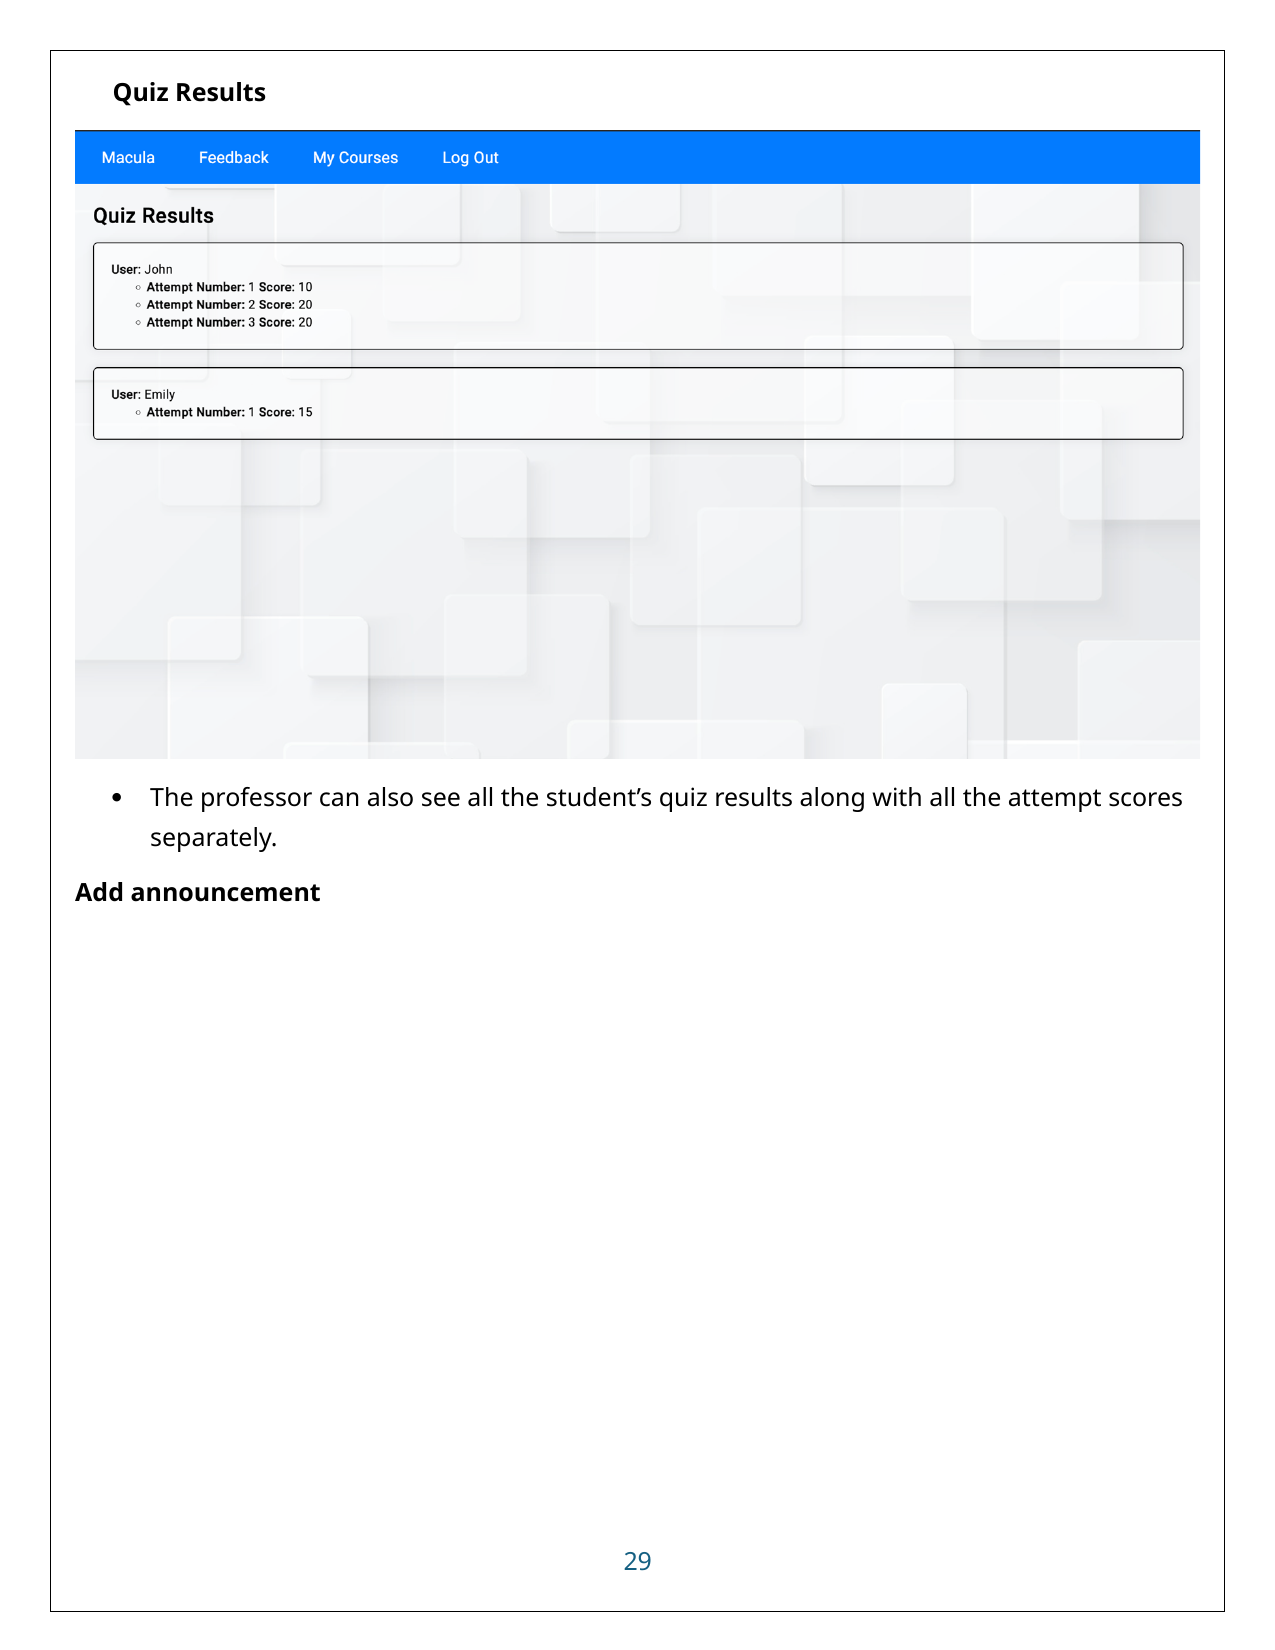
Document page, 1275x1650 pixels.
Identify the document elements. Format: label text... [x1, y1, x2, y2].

text Add announcement [75, 875, 1200, 909]
list The professor can also see all the student’s quiz results along with all the attempt scores separately. [112, 780, 1200, 853]
picture [75, 130, 1200, 759]
text Quiz Results [112, 75, 1200, 109]
